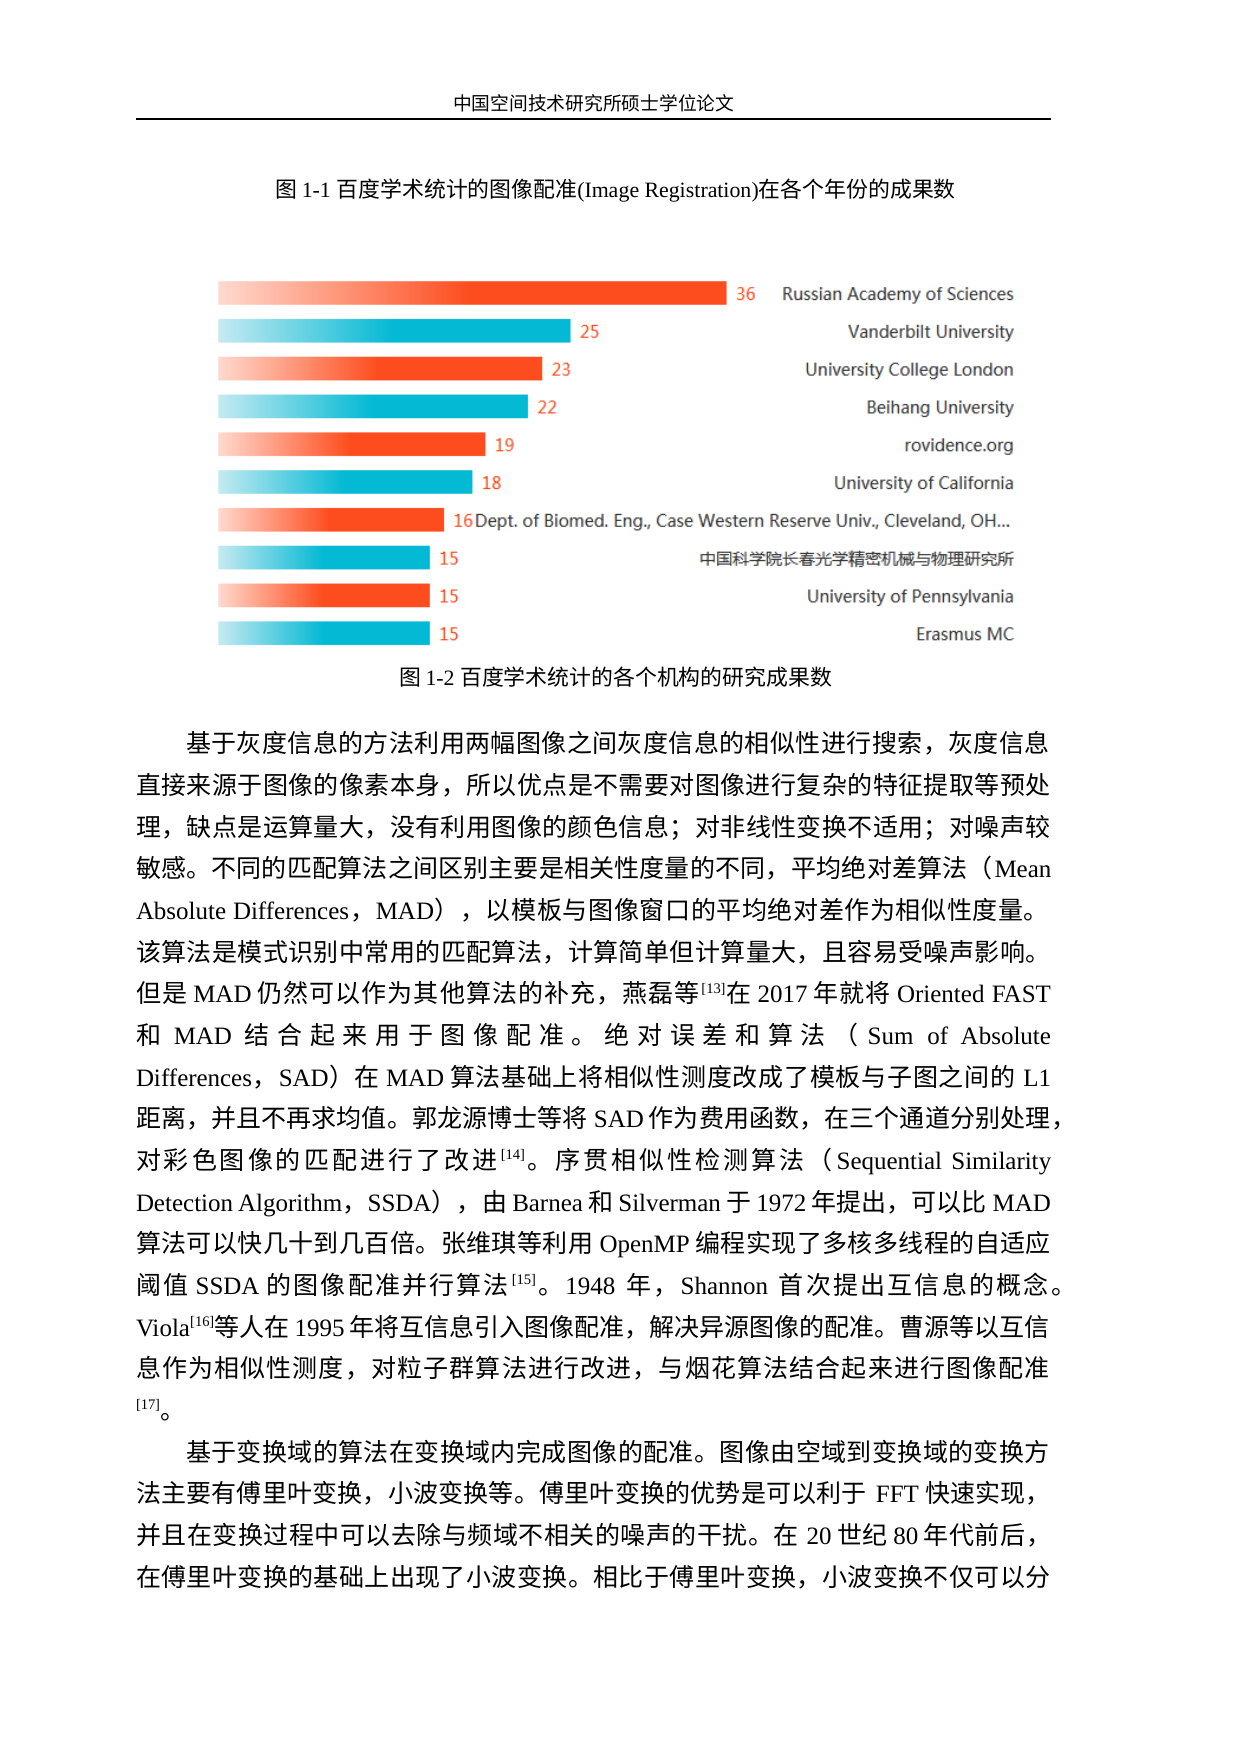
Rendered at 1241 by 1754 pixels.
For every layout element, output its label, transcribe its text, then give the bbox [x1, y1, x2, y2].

picture [216, 273, 1021, 651]
text 基于灰度信息的方法利用两幅图像之间灰度信息的相似性进行搜索，灰度信息直接来源于图像的像素本身，所以优点是不需要对图像进行复杂的特征提取等预处理，缺点是运算量大，没有利用图像的颜色信息；对非线性变换不适用；对噪声较敏感。不同的匹配算法之间区别主要是相关性度量的不同，平均绝对差算法（Mean Absolute Differences，MAD），以模板与图像窗口的平均绝对差作为相似性度量。该算法是模式识别中常用的匹配算法，计算简单但计算量大，且容易受噪声影响。但是MAD仍然可以作为其他算法的补充，燕磊等[13]在2017年就将Oriented FAST和MAD结合起来用于图像配准。绝对误差和算法（Sum of Absolute Differences，SAD）在MAD算法基础上将相似性测度改成了模板与子图之间的L1距离，并且不再求均值。郭龙源博士等将SAD作为费用函数，在三个通道分别处理，对彩色图像的匹配进行了改进[14]。序贯相似性检测算法（Sequential Similarity Detection Algorithm，SSDA），由Barnea和Silverman于1972年提出，可以比MAD算法可以快几十到几百倍。张维琪等利用OpenMP编程实现了多核多线程的自适应阈值SSDA的图像配准并行算法[15]。1948 年，Shannon 首次提出互信息的概念。Viola[16]等人在1995年将互信息引入图像配准，解决异源图像的配准。曹源等以互信息作为相似性测度，对粒子群算法进行改进，与烟花算法结合起来进行图像配准[17]。 [136, 719, 1051, 1428]
subtitle 图1-2 百度学术统计的各个机构的研究成果数 [136, 665, 1051, 690]
subtitle 图1-1 百度学术统计的图像配准(Image Registration)在各个年份的成果数 [136, 178, 1051, 203]
